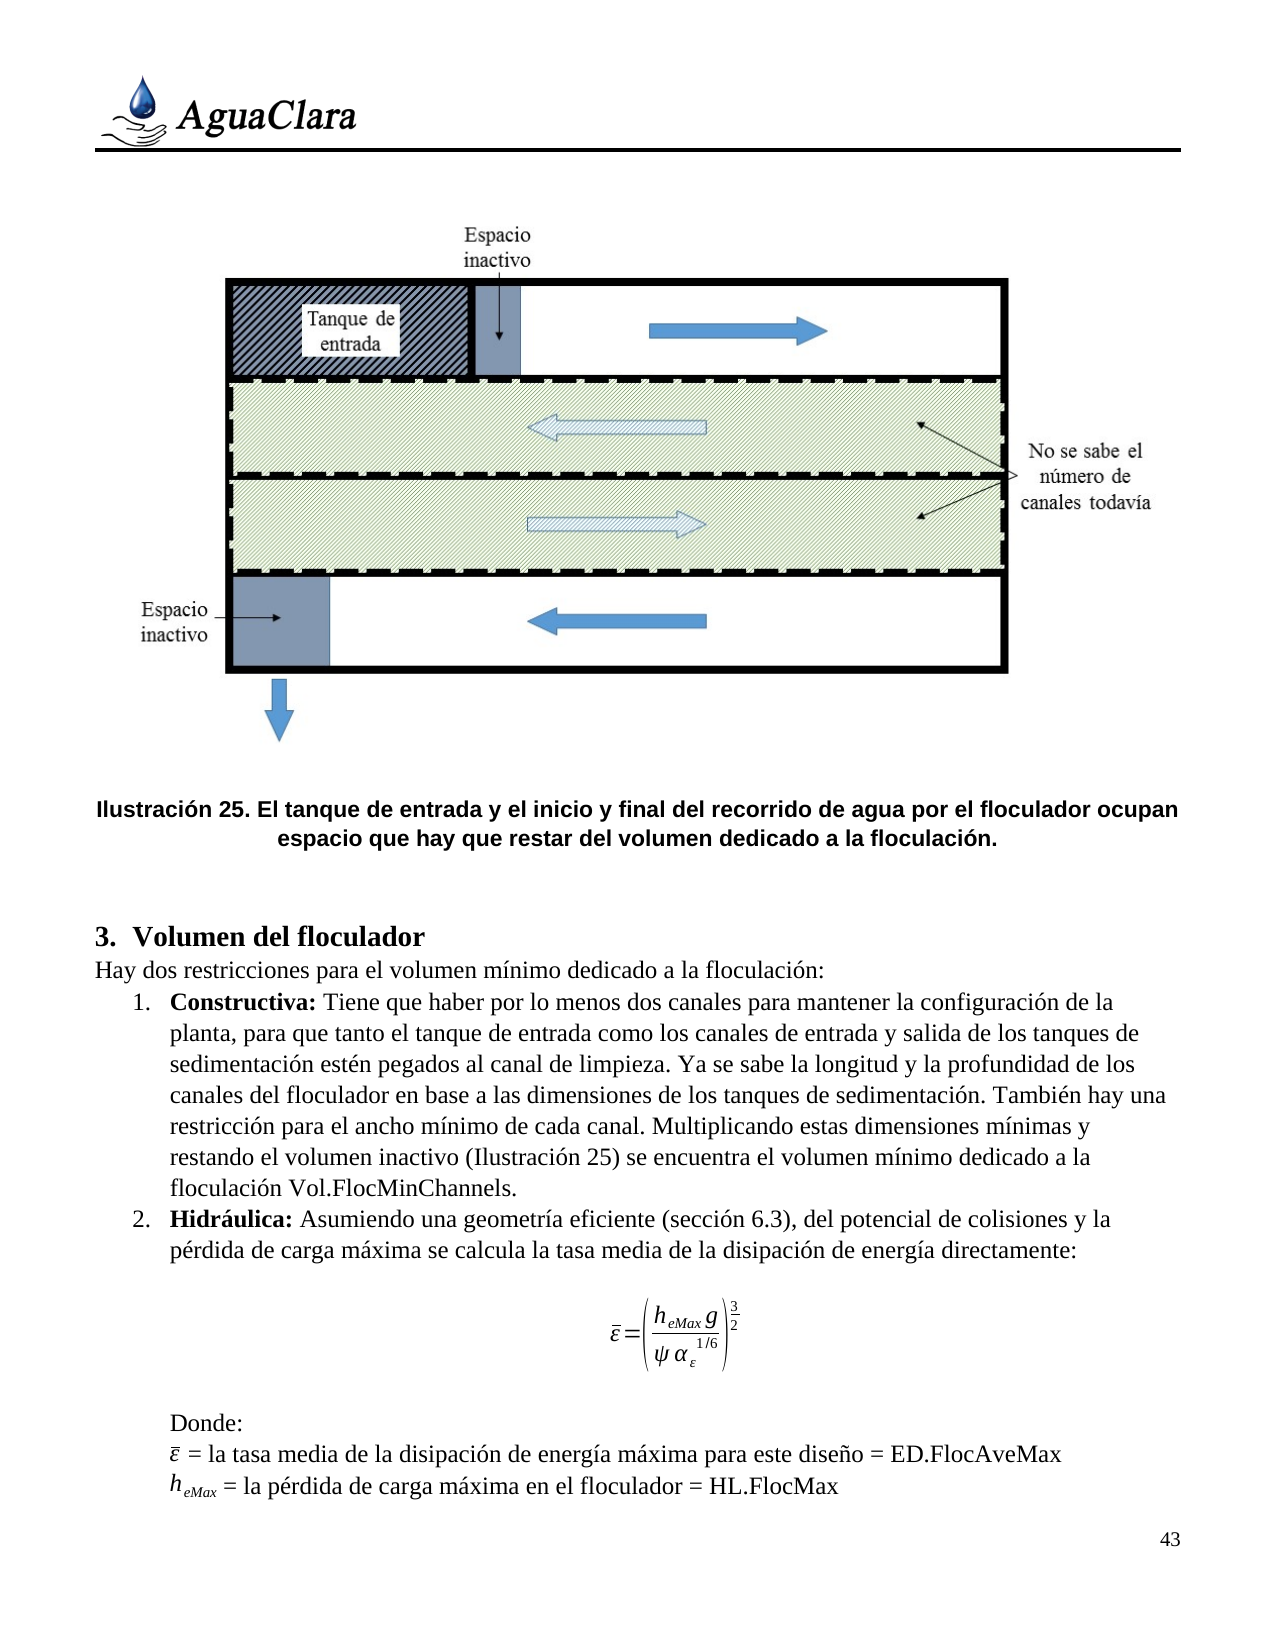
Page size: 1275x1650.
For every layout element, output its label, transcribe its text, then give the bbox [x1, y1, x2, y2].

list Donde: [169, 1408, 1181, 1436]
list = la tasa media de la disipación de energía máxima para este diseño = ED.FlocAveMax [169, 1439, 1181, 1467]
list = la pérdida de carga máxima en el floculador = HL.FlocMax [169, 1470, 1181, 1501]
subtitle Volumen del floculador [94, 919, 1181, 953]
text Hay dos restricciones para el volumen mínimo dedicado a la floculación: [94, 956, 1181, 984]
list Hidráulica: Asumiendo una geometría eficiente (sección 6.3), del potencial de colisiones y la pérdida de carga máxima se calcula la tasa media de la disipación de energía directamente: [132, 1204, 1181, 1264]
picture [94, 75, 373, 148]
picture [104, 208, 1171, 769]
